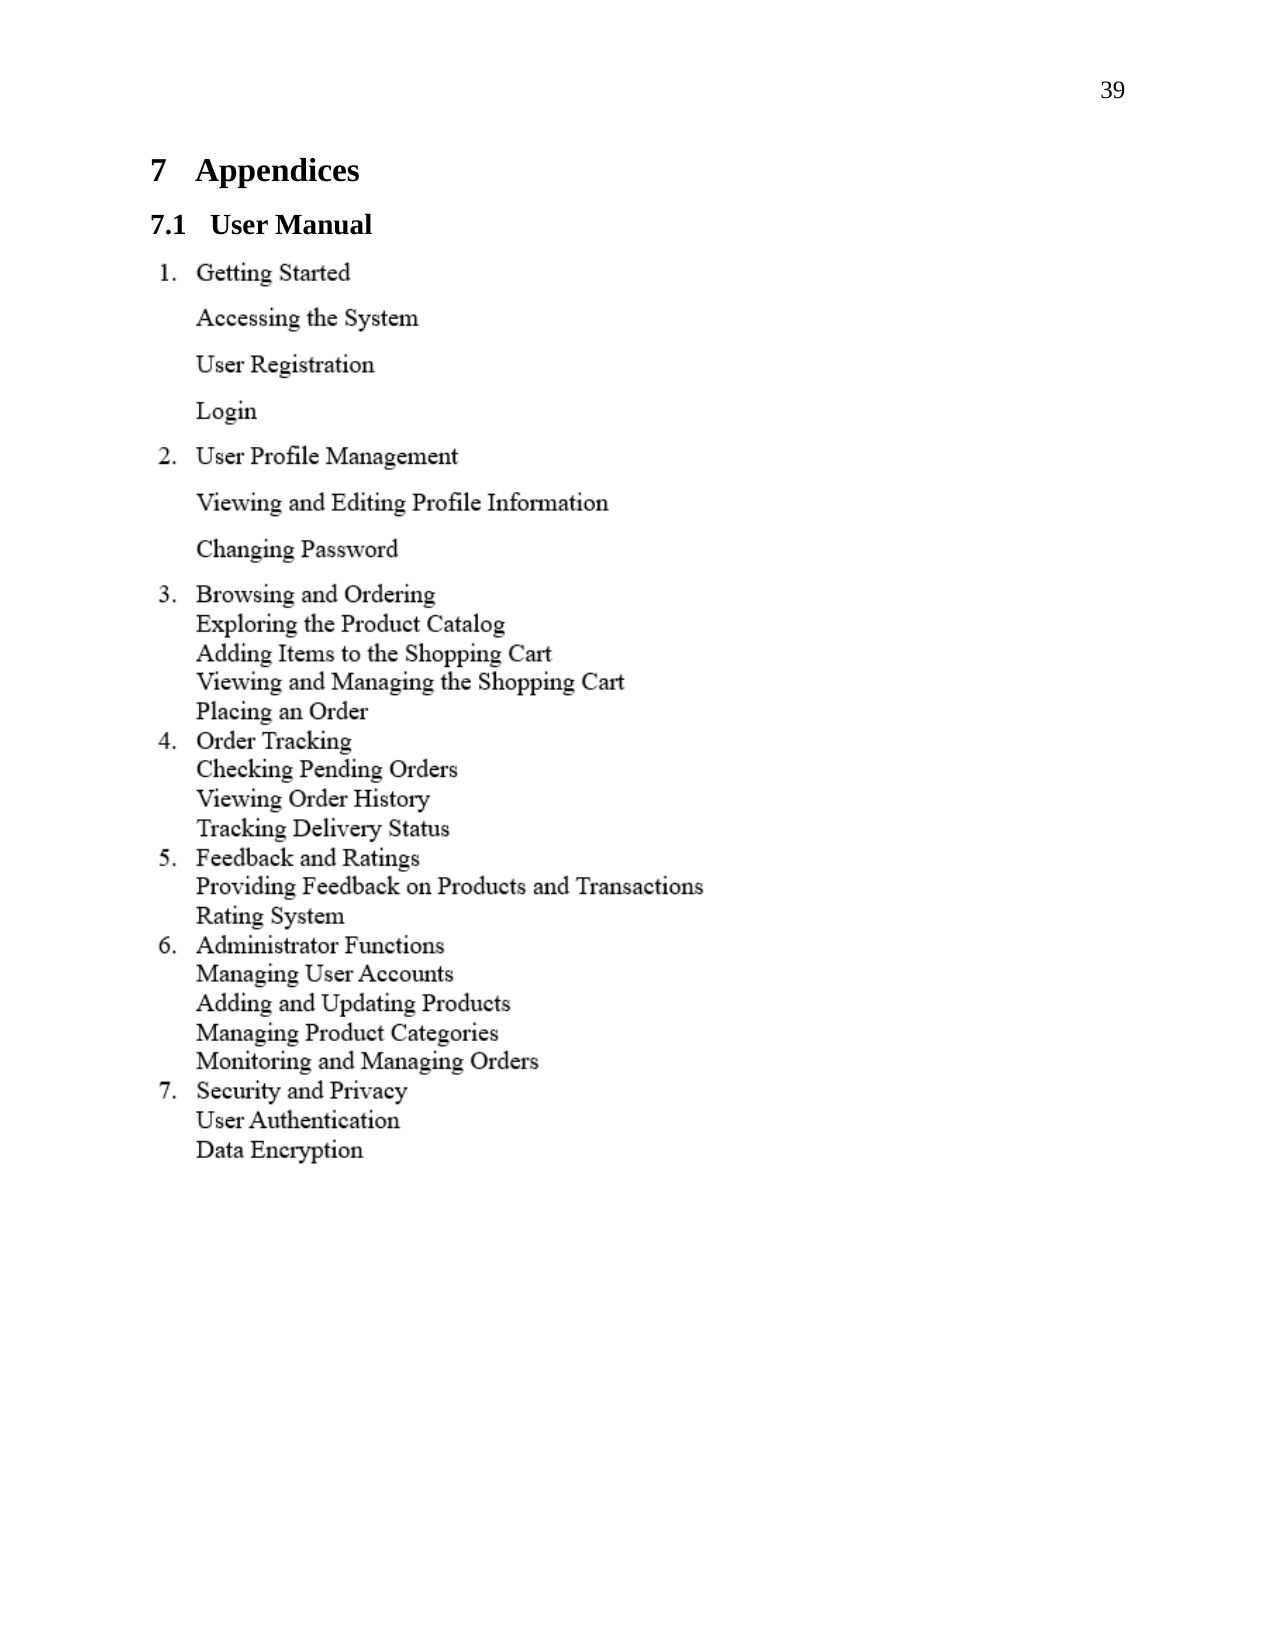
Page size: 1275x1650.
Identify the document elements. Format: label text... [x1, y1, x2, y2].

subtitle Appendices [150, 150, 1125, 188]
subtitle User Manual [150, 207, 1125, 241]
picture [150, 257, 1199, 1182]
